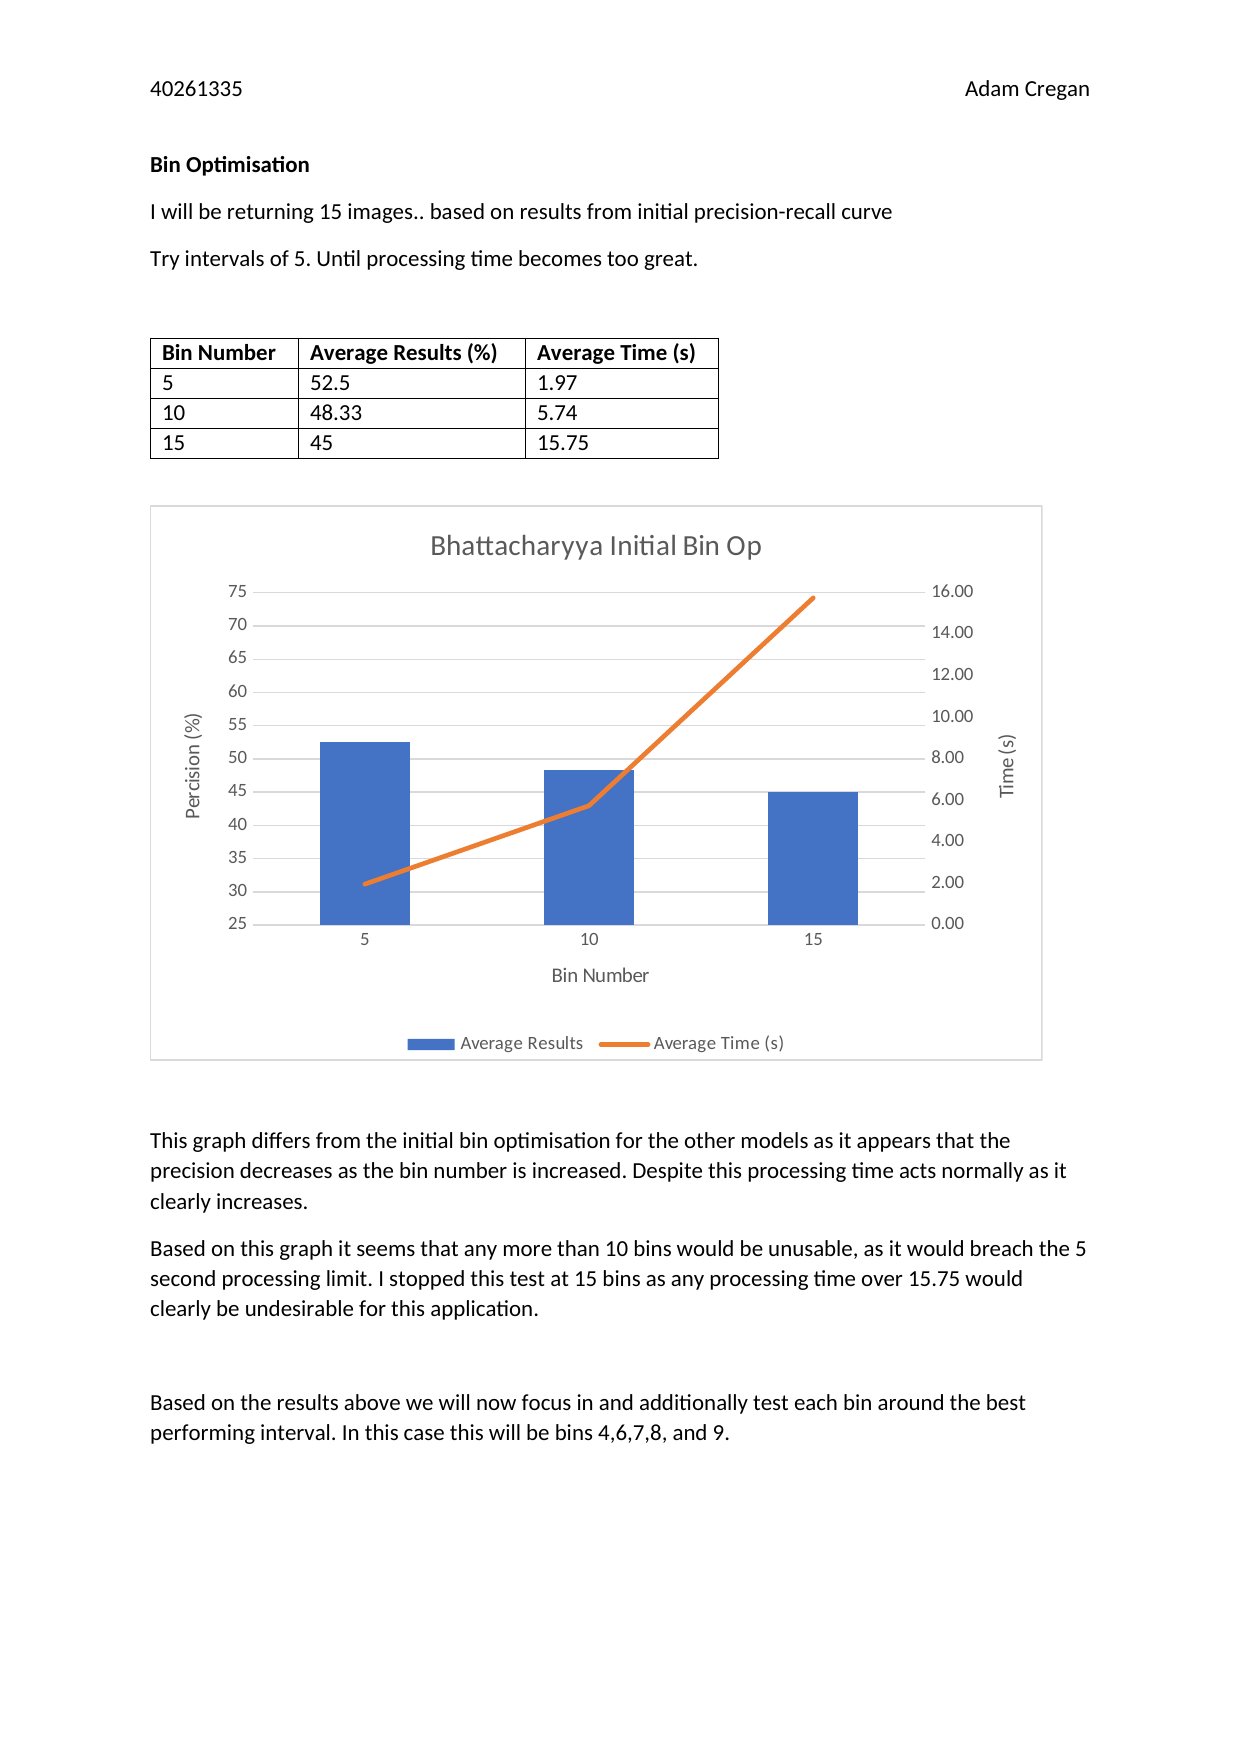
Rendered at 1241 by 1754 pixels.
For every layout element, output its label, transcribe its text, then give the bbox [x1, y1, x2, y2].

table_cell 52.5 [299, 369, 525, 397]
text This graph differs from the initial bin optimisation for the other models as it appears that the precision decreases as the bin number is increased. Despite this processing time acts normally as it clearly increases. [150, 1126, 1090, 1215]
table_cell 10 [151, 399, 298, 427]
text Based on this graph it seems that any more than 10 bins would be unusable, as it would breach the 5 second processing limit. I stopped this test at 15 bins as any processing time over 15.75 would clearly be undesirable for this application. [150, 1234, 1090, 1322]
table_cell 45 [299, 429, 525, 457]
table_cell 48.33 [299, 399, 525, 427]
table_header Average Results (%) [299, 339, 525, 367]
table_cell 5 [151, 369, 298, 397]
table_cell 15.75 [526, 429, 718, 457]
text Try intervals of 5. Until processing time becomes too great. [150, 244, 1090, 272]
table_cell 15 [151, 429, 298, 457]
text I will be returning 15 images.. based on results from initial precision-recall curve [150, 197, 1090, 225]
table_cell 5.74 [526, 399, 718, 427]
text Based on the results above we will now focus in and additionally test each bin around the best performing interval. In this case this will be bins 4,6,7,8, and 9. [150, 1388, 1090, 1446]
table_cell 1.97 [526, 369, 718, 397]
text Bin Optimisation [150, 150, 1090, 178]
table_header Average Time (s) [526, 339, 718, 367]
table_header Bin Number [151, 339, 298, 367]
